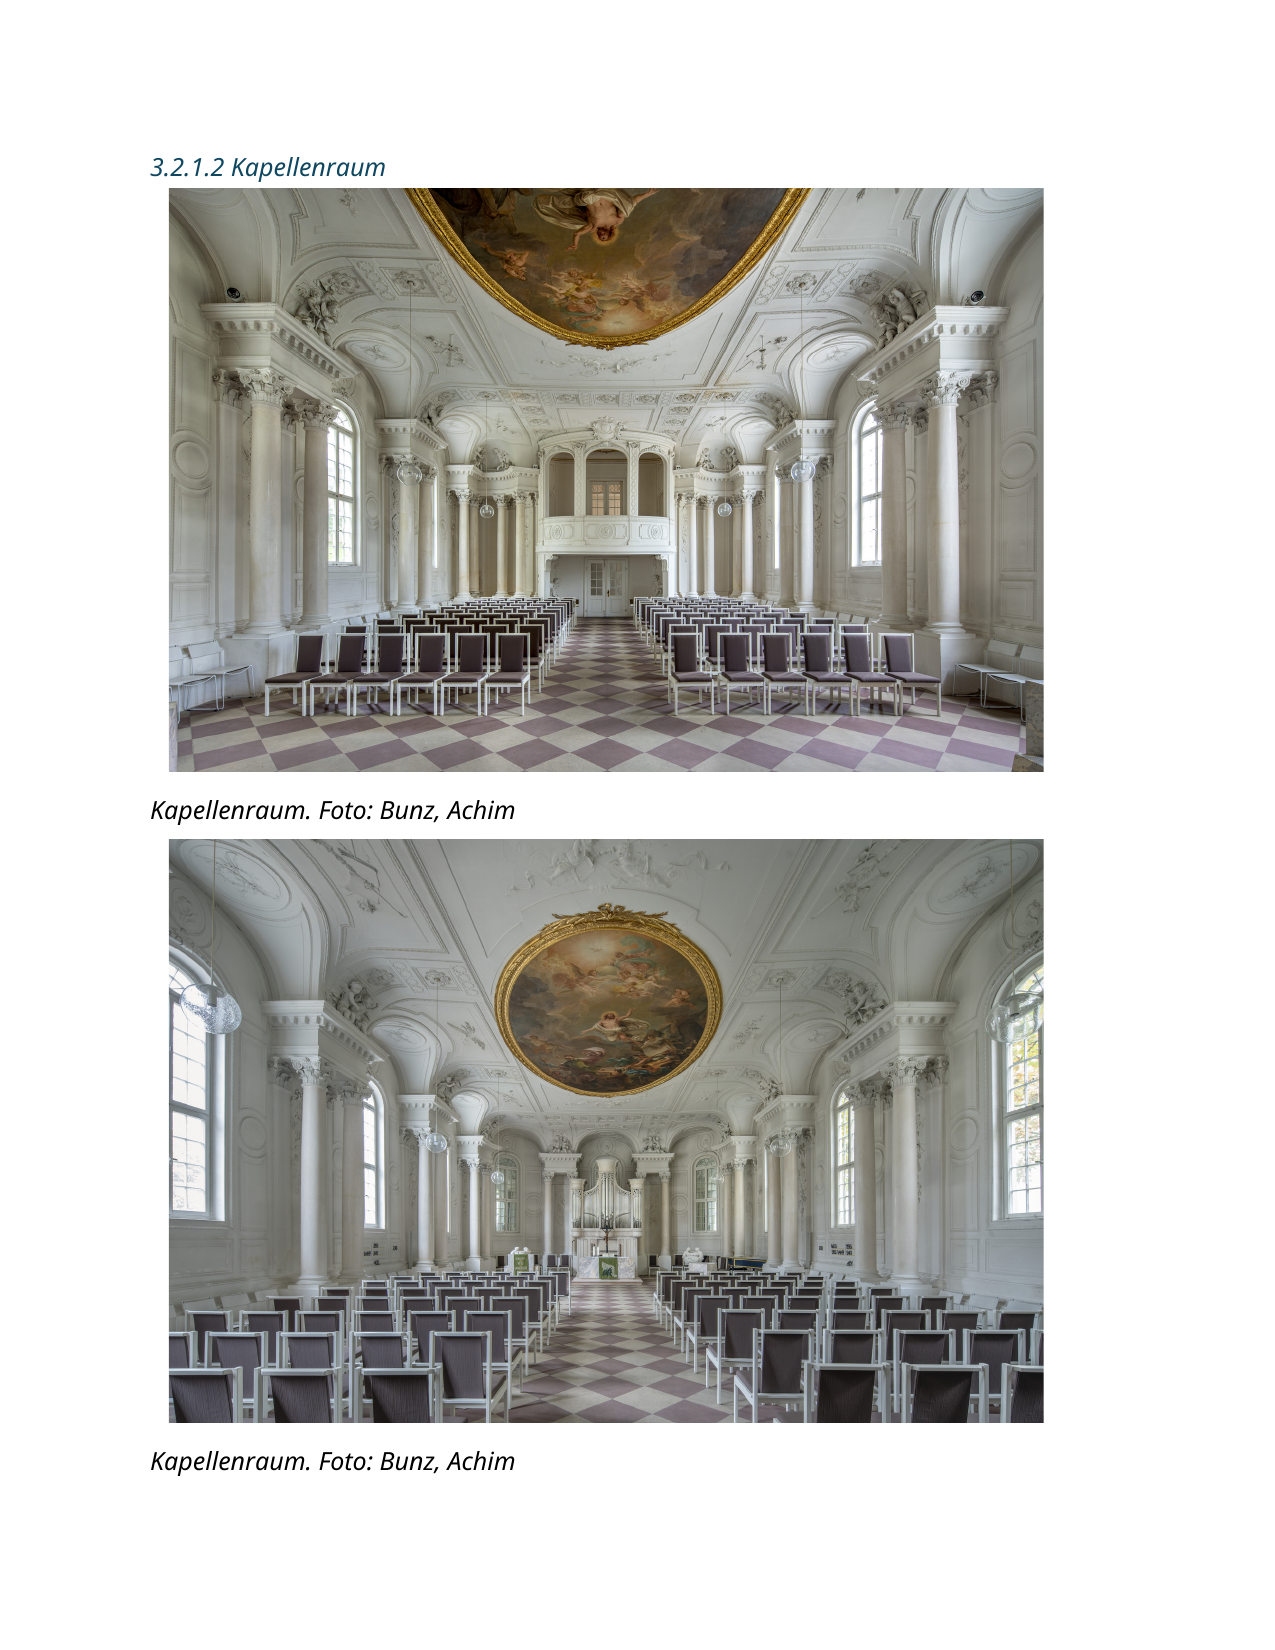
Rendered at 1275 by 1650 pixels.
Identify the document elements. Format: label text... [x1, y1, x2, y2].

picture [168, 839, 1044, 1423]
picture [168, 188, 1044, 772]
text Kapellenraum. Foto: Bunz, Achim [150, 1444, 1125, 1478]
text Kapellenraum. Foto: Bunz, Achim [150, 793, 1125, 827]
subtitle 3.2.1.2 Kapellenraum [150, 150, 1125, 184]
